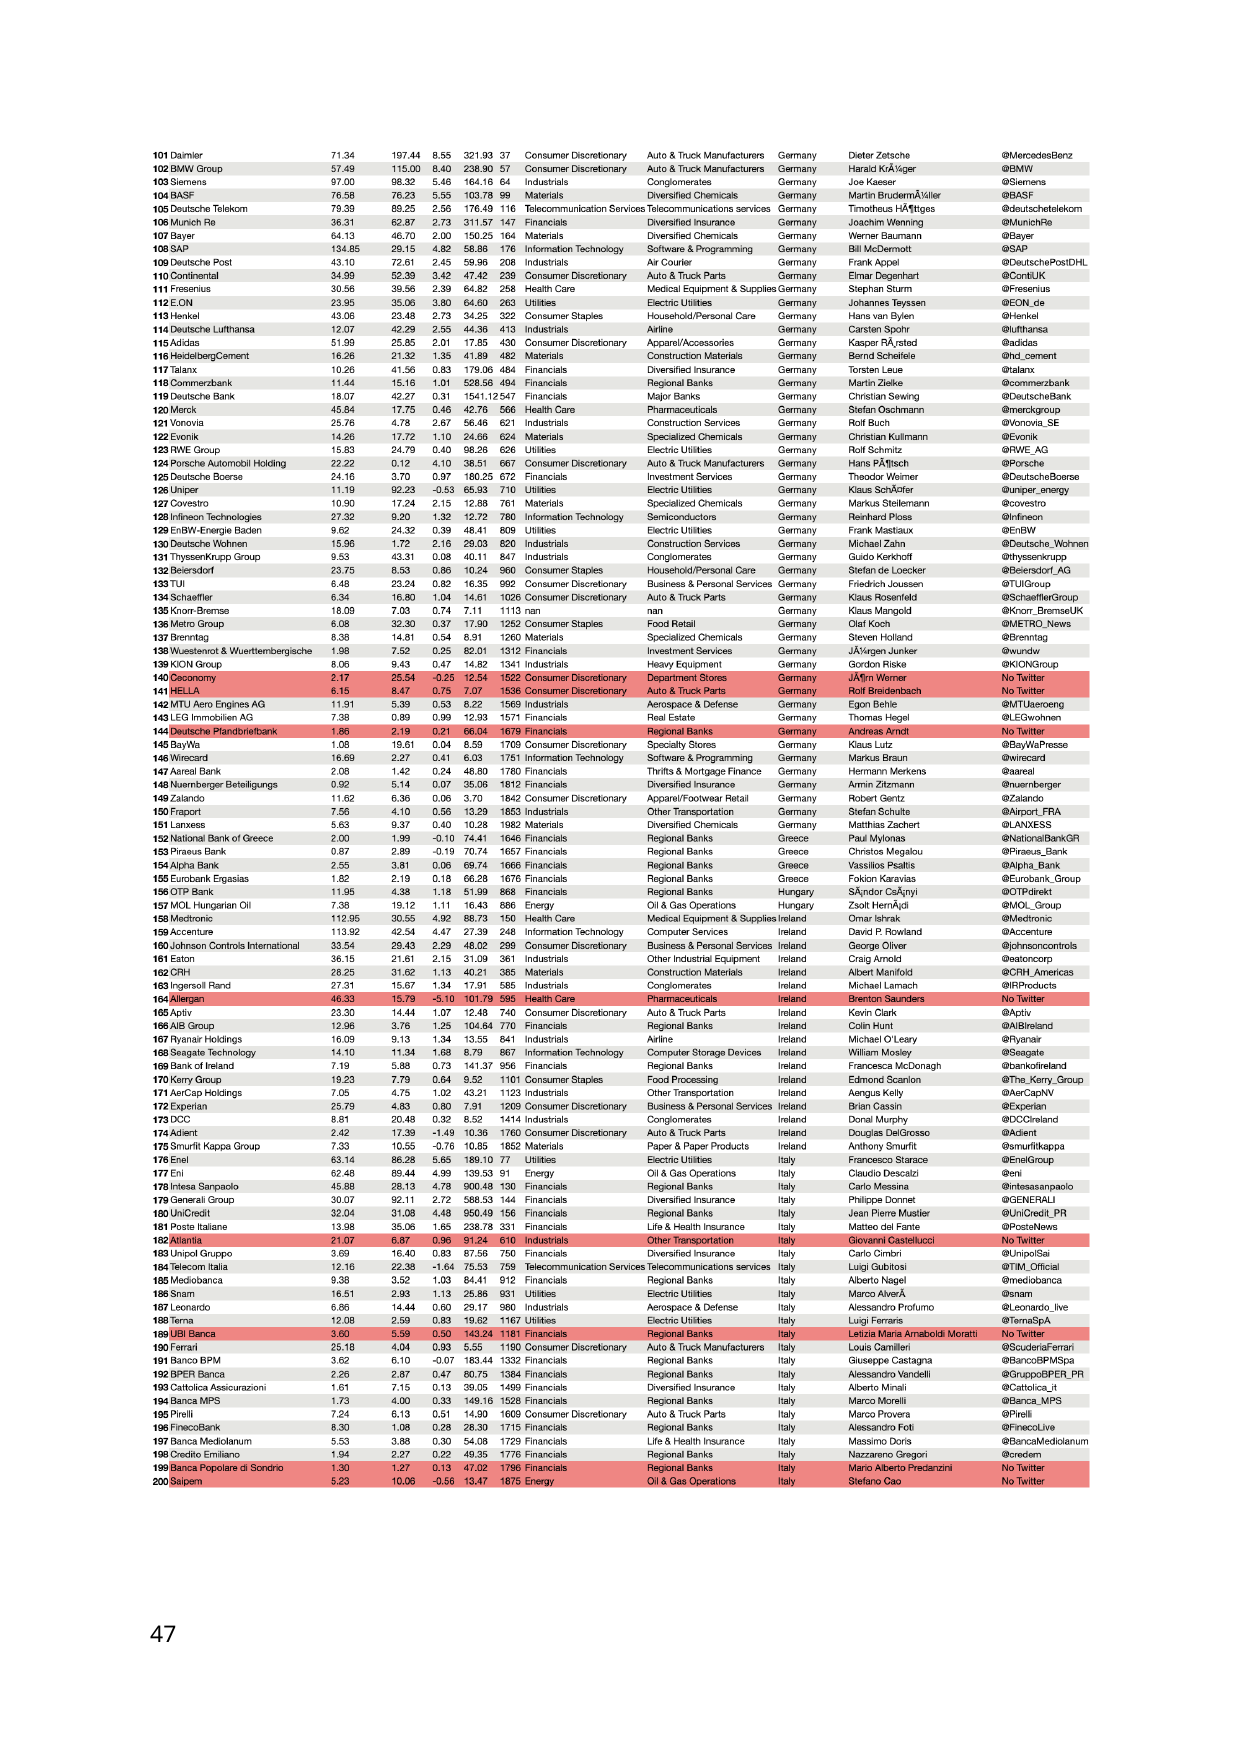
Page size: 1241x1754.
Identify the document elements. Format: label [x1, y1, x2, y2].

picture [150, 150, 1091, 1489]
